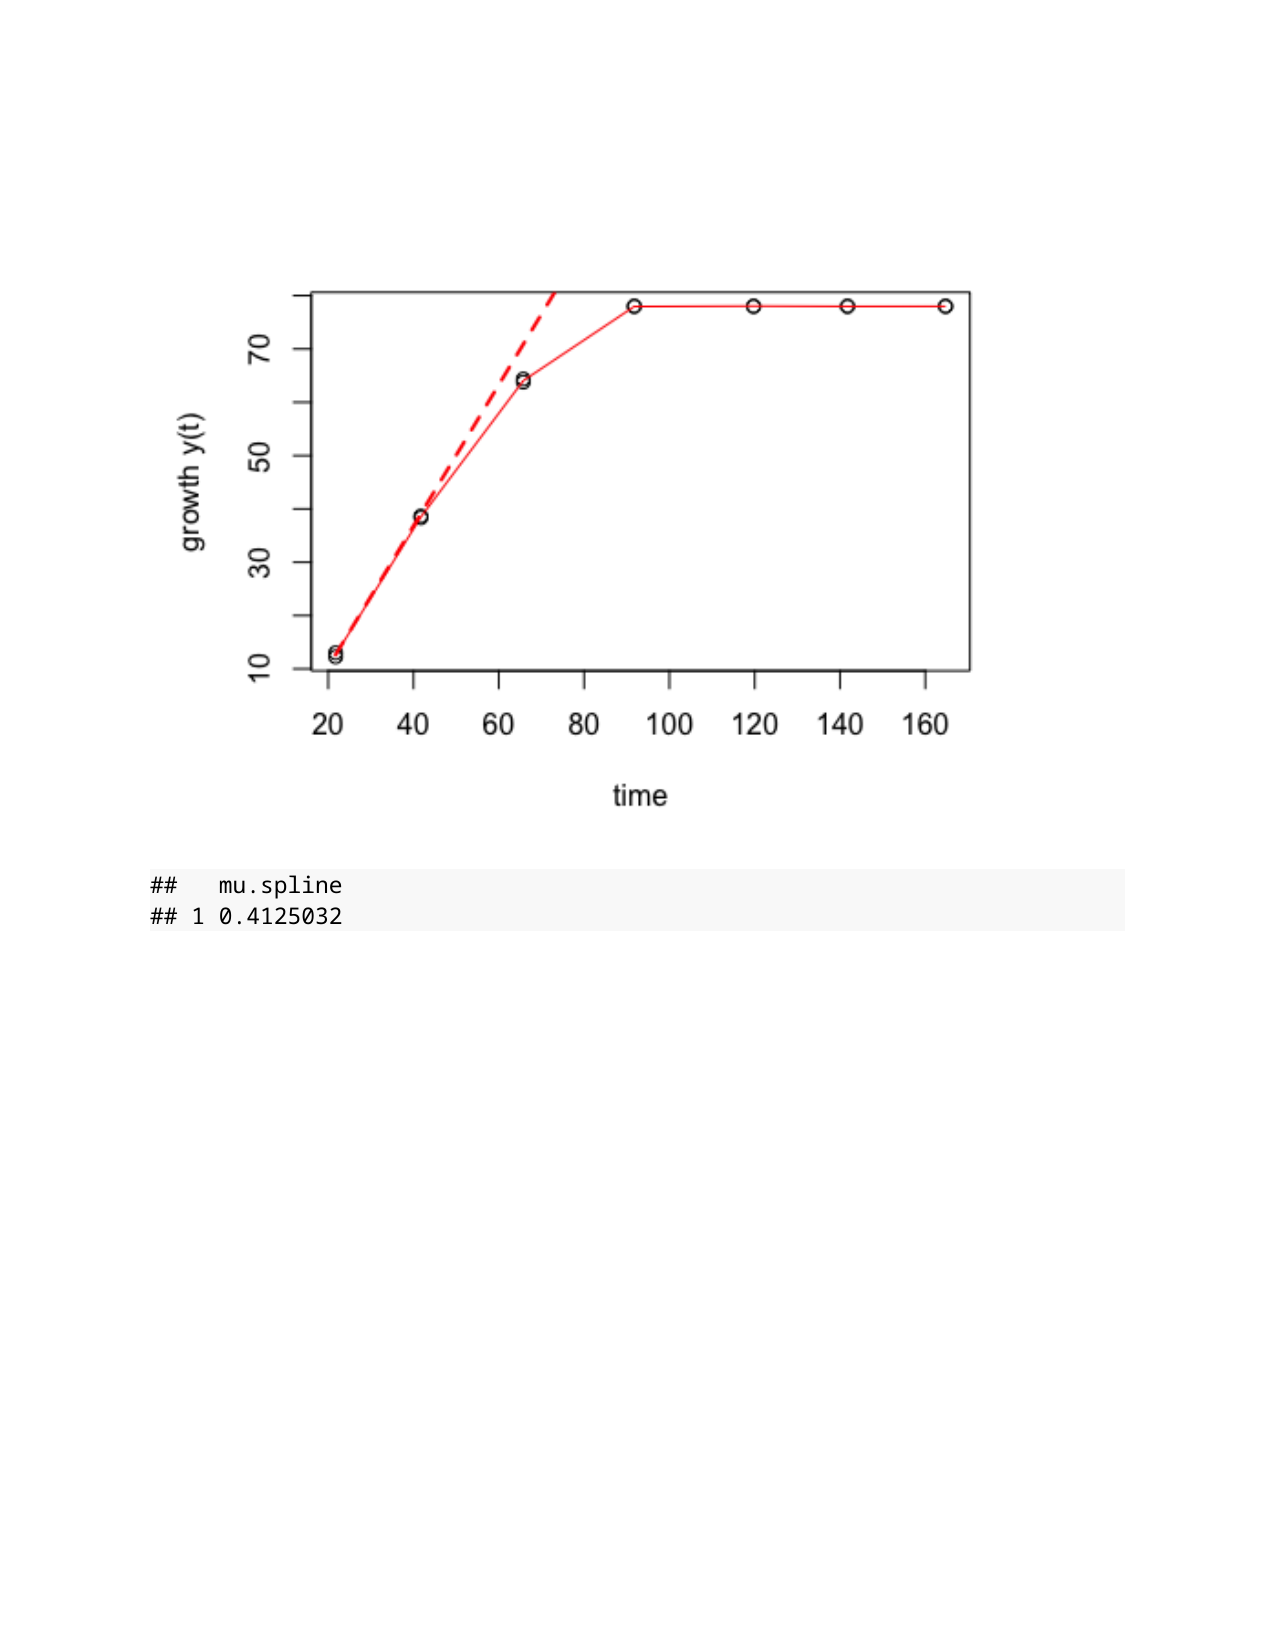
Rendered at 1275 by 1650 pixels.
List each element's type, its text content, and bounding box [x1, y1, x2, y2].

picture [168, 150, 1044, 850]
text ## mu.spline ## 1 0.4125032 [150, 869, 1125, 931]
